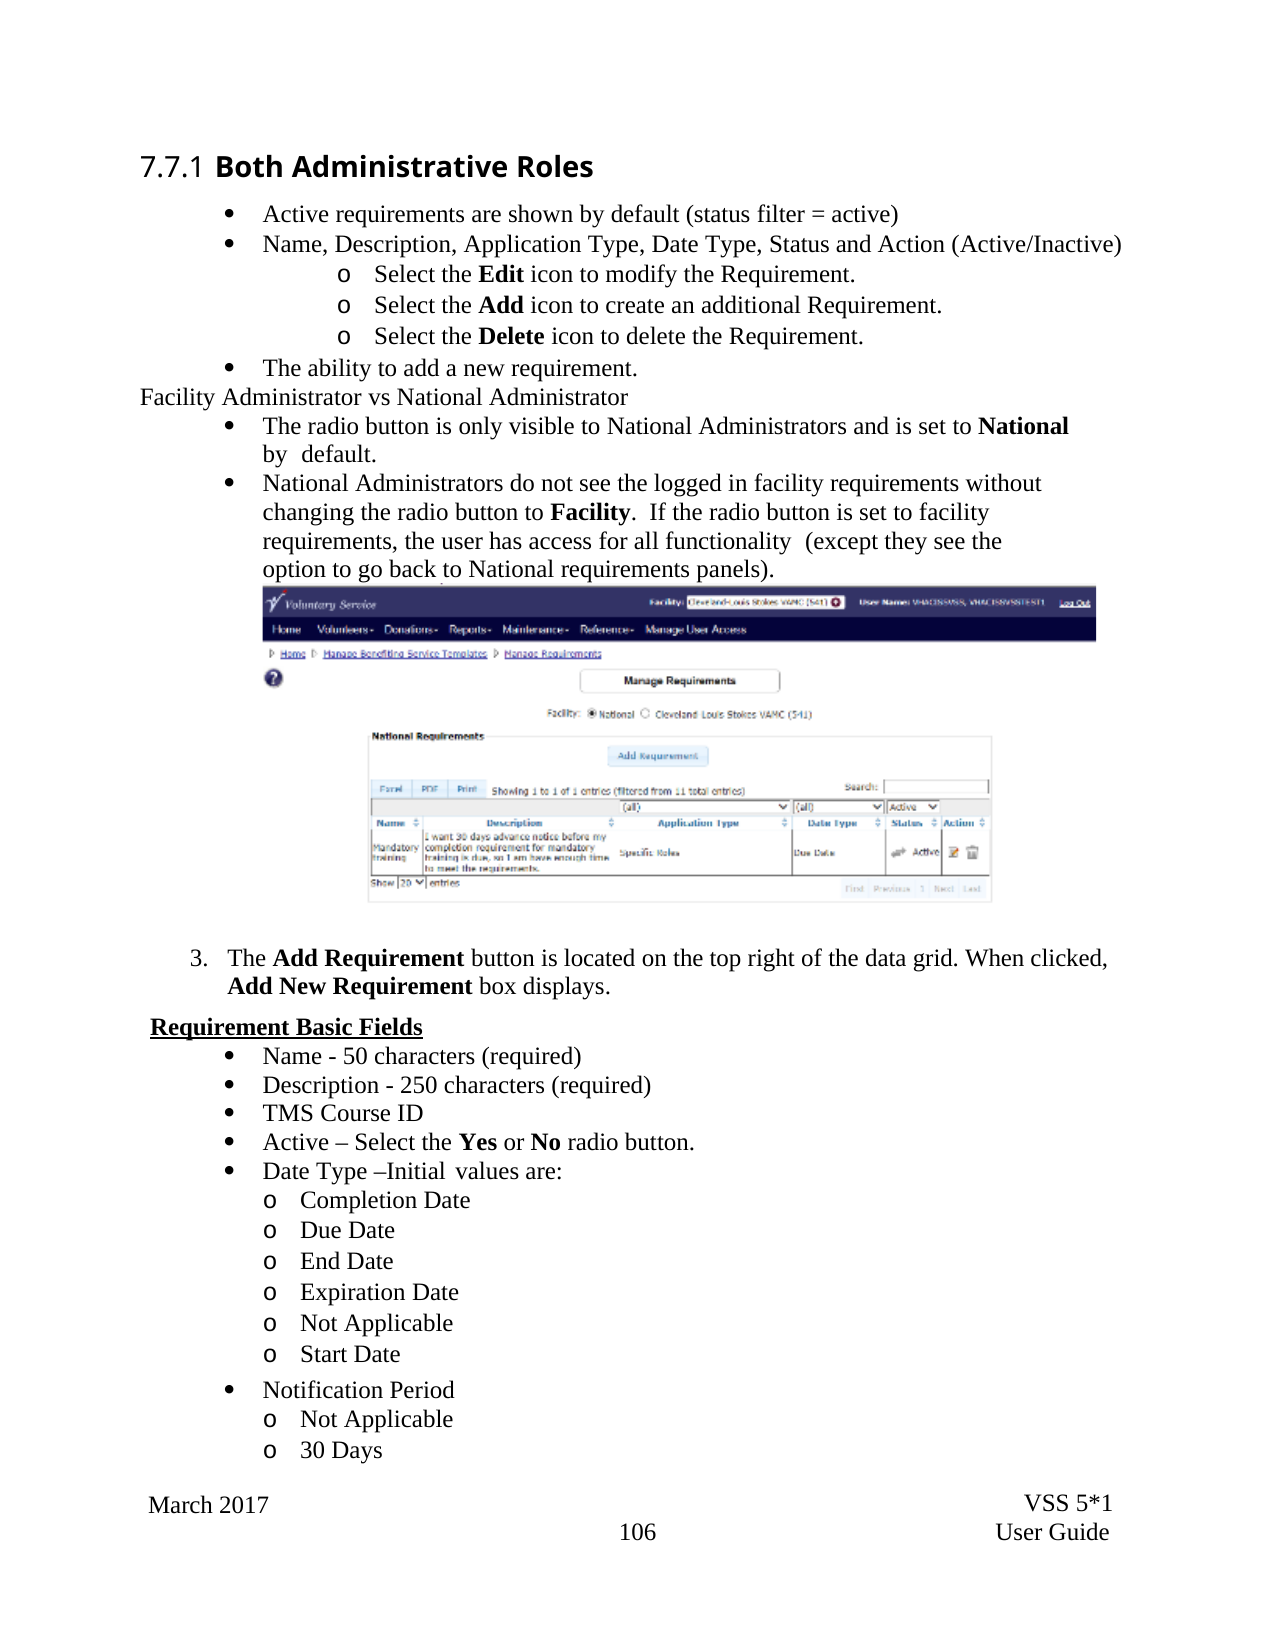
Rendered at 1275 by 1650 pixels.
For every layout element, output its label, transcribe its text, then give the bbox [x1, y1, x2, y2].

list National Administrators do not see the logged in facility requirements without changing the radio button to Facility. If the radio button is set to facility requirements, the user has access for all functionality (except they see the option to go back to National requirements panels). [225, 468, 1063, 583]
list Due Date [262, 1216, 1137, 1246]
picture [262, 583, 1097, 914]
list End Date [262, 1246, 1137, 1277]
text Requirement Basic Fields [150, 1012, 1137, 1041]
list Active – Select the Yes or No radio button. [225, 1127, 1137, 1156]
list Select the Edit icon to modify the Requirement. [336, 259, 1137, 290]
list Active requirements are shown by default (status filter = active) [225, 198, 1137, 228]
list The ability to add a new requirement. [225, 352, 1137, 382]
list Date Type –Initial values are: [225, 1156, 1092, 1185]
list Select the Add icon to create an additional Requirement. [336, 290, 1137, 321]
list Start Date [262, 1339, 1137, 1370]
list TMS Course ID [225, 1098, 1137, 1127]
list The radio button is only visible to National Administrators and is set to National by default. [225, 411, 1099, 468]
list Name - 50 characters (required) [225, 1041, 1137, 1070]
text Facility Administrator vs National Administrator [139, 382, 1137, 411]
list Description - 250 characters (required) [225, 1070, 1137, 1098]
list The Add Requirement button is located on the top right of the data grid. When clicked, Add New Requirement box displays. [189, 943, 1137, 1000]
list Not Applicable [262, 1404, 1137, 1435]
list 30 Days [262, 1435, 1137, 1466]
list Completion Date [262, 1185, 1137, 1216]
list Not Applicable [262, 1308, 1137, 1339]
list Notification Period [225, 1374, 1137, 1404]
subtitle Both Administrative Roles [139, 146, 1137, 186]
list Name, Description, Application Type, Date Type, Status and Action (Active/Inactive) [225, 228, 1137, 259]
list Select the Delete icon to delete the Requirement. [336, 321, 1137, 352]
list Expiration Date [262, 1277, 1137, 1308]
